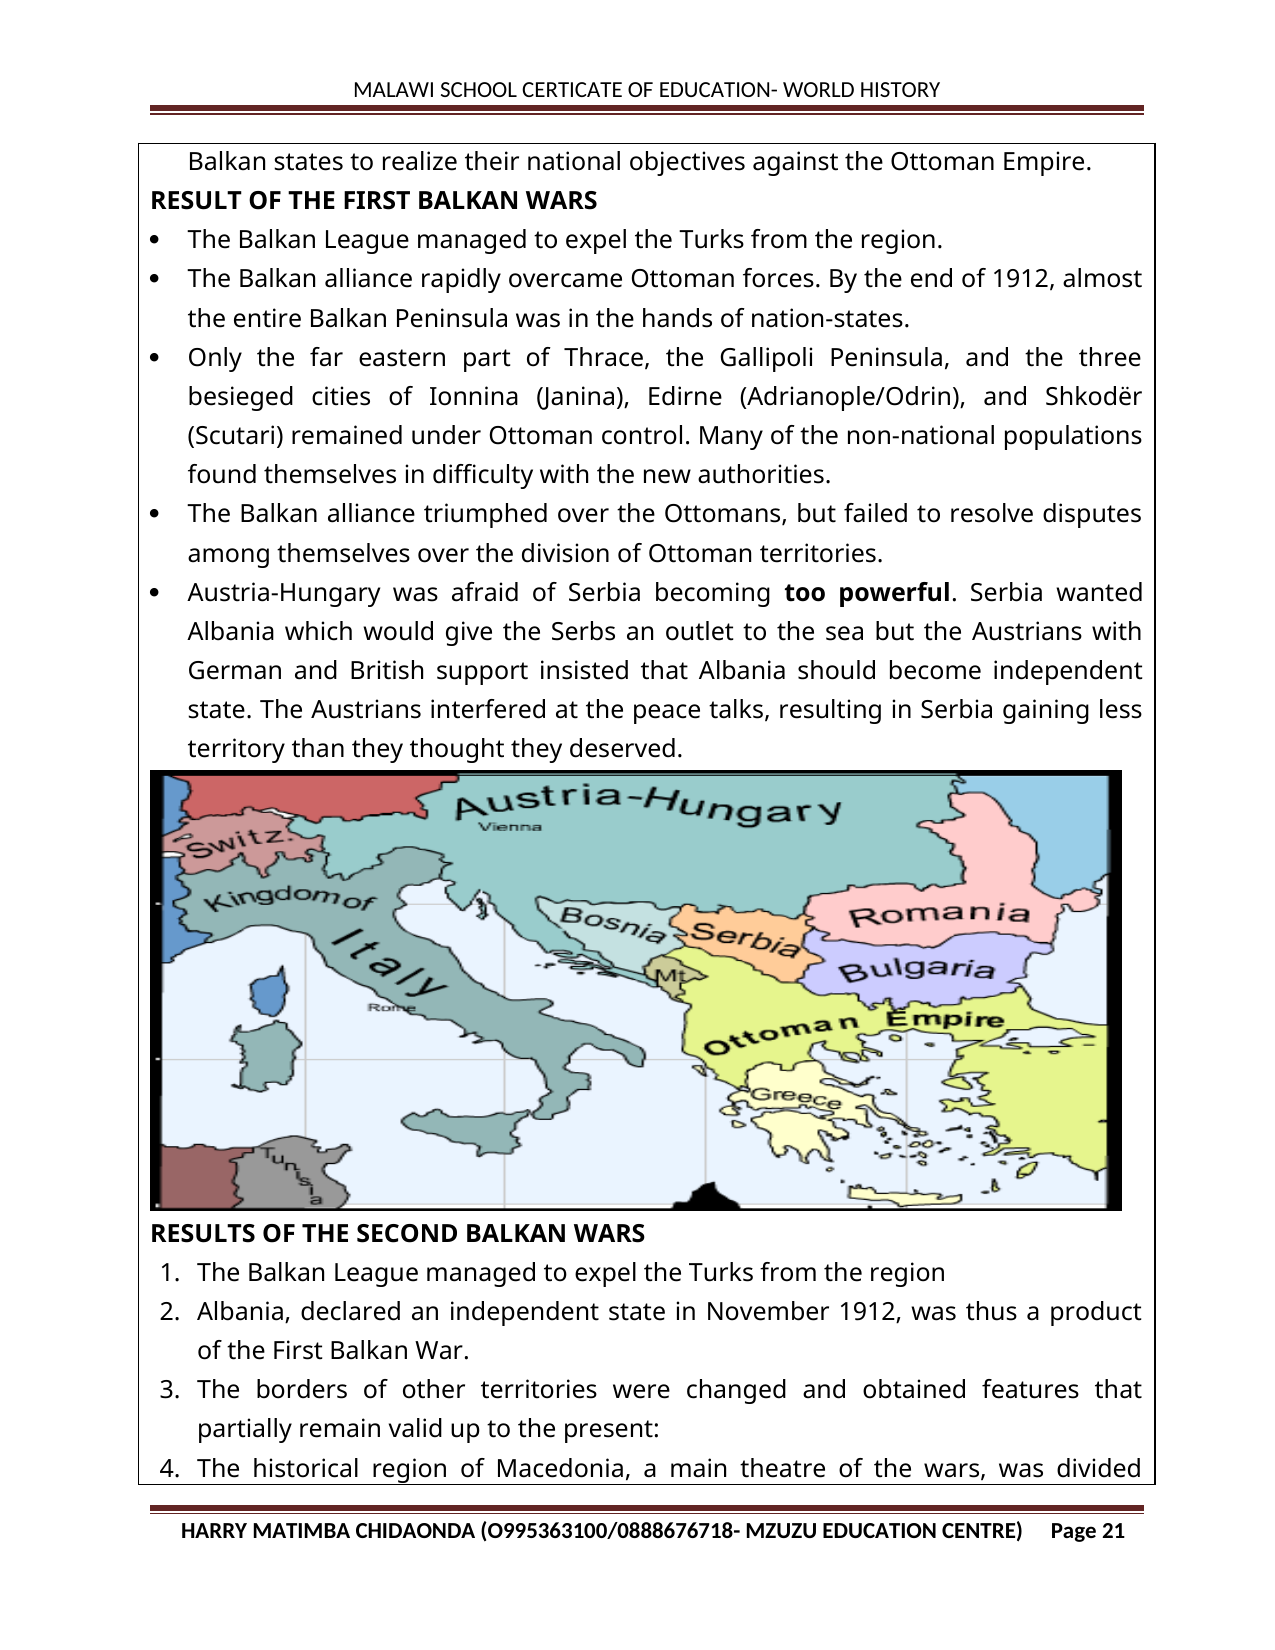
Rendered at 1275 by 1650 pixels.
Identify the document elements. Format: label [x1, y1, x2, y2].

table_header [139, 144, 1154, 1484]
